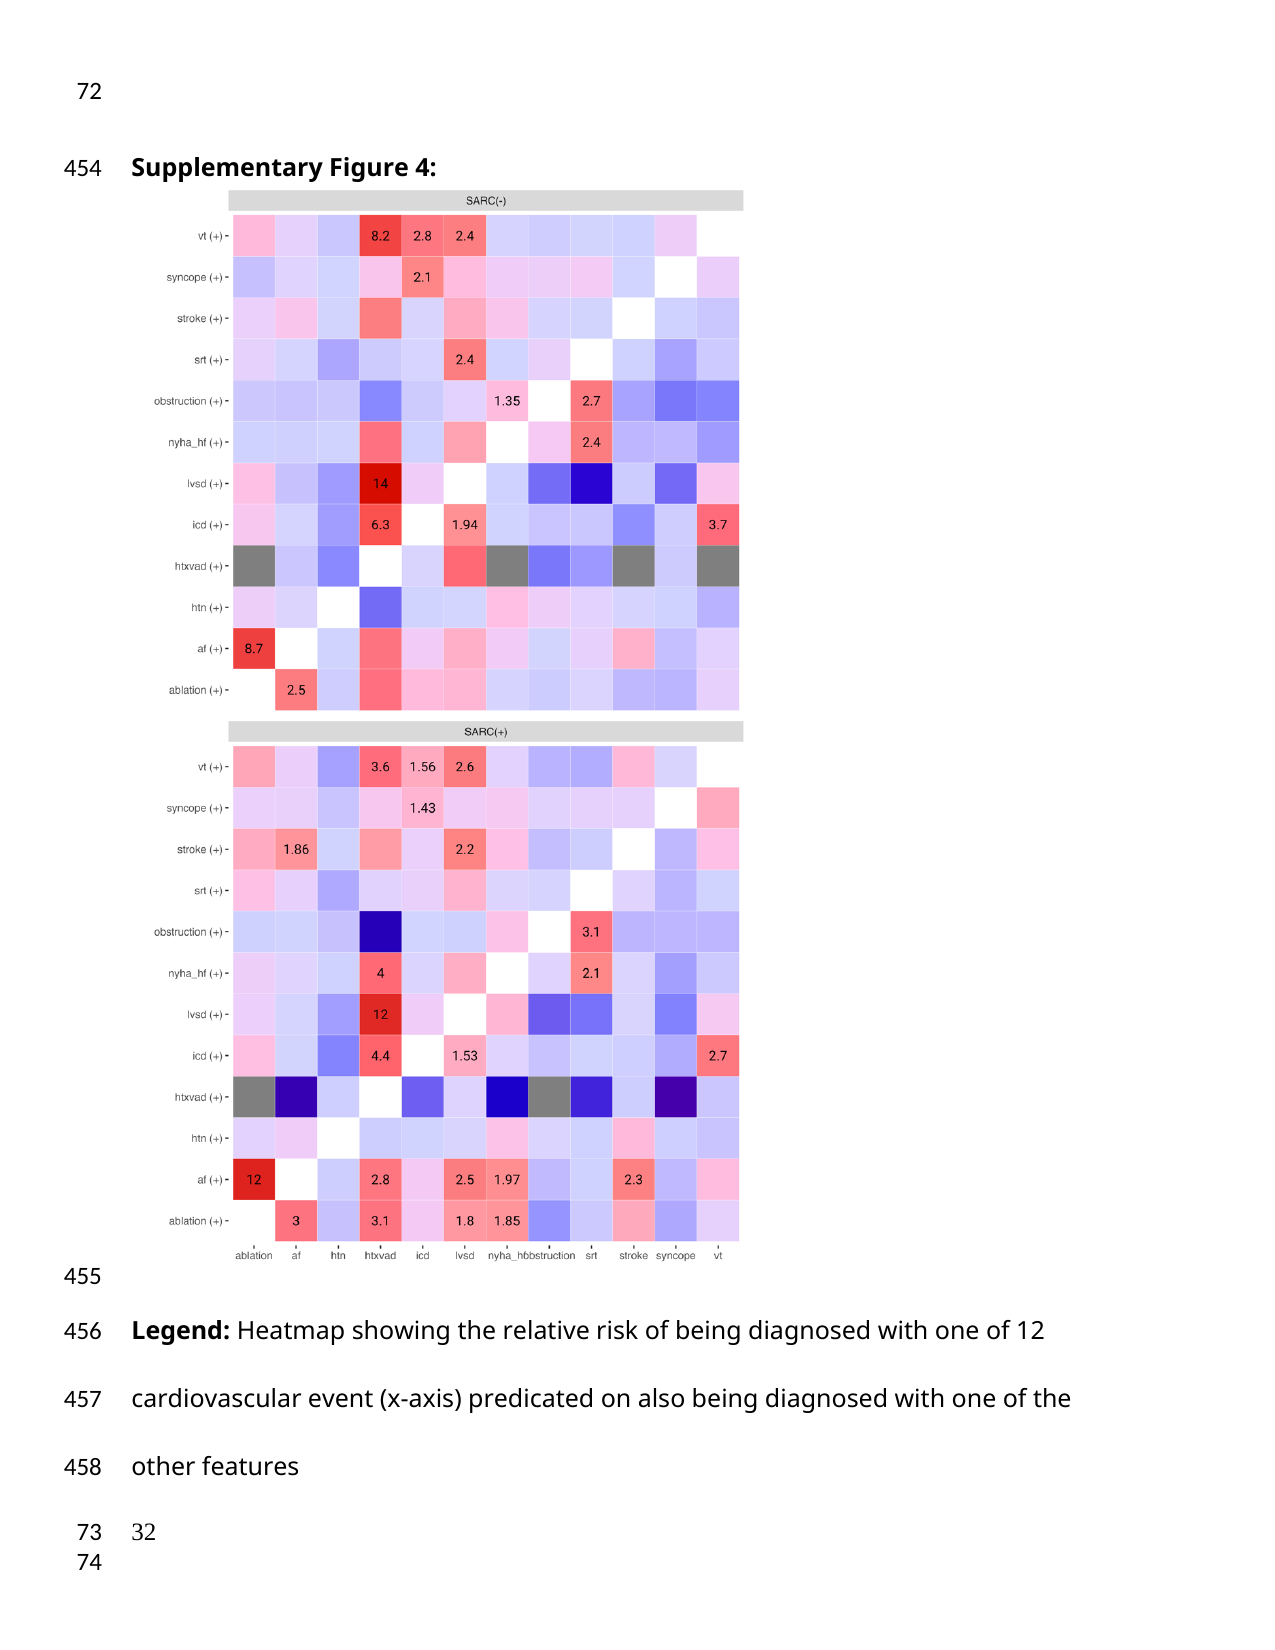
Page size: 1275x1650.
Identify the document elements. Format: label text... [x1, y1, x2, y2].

picture [131, 184, 750, 1284]
text Supplementary Figure 4: [131, 150, 1125, 184]
text Legend: Heatmap showing the relative risk of being diagnosed with one of 12 cardiovascular event (x-axis) predicated on also being diagnosed with one of the other features [131, 1313, 1125, 1483]
